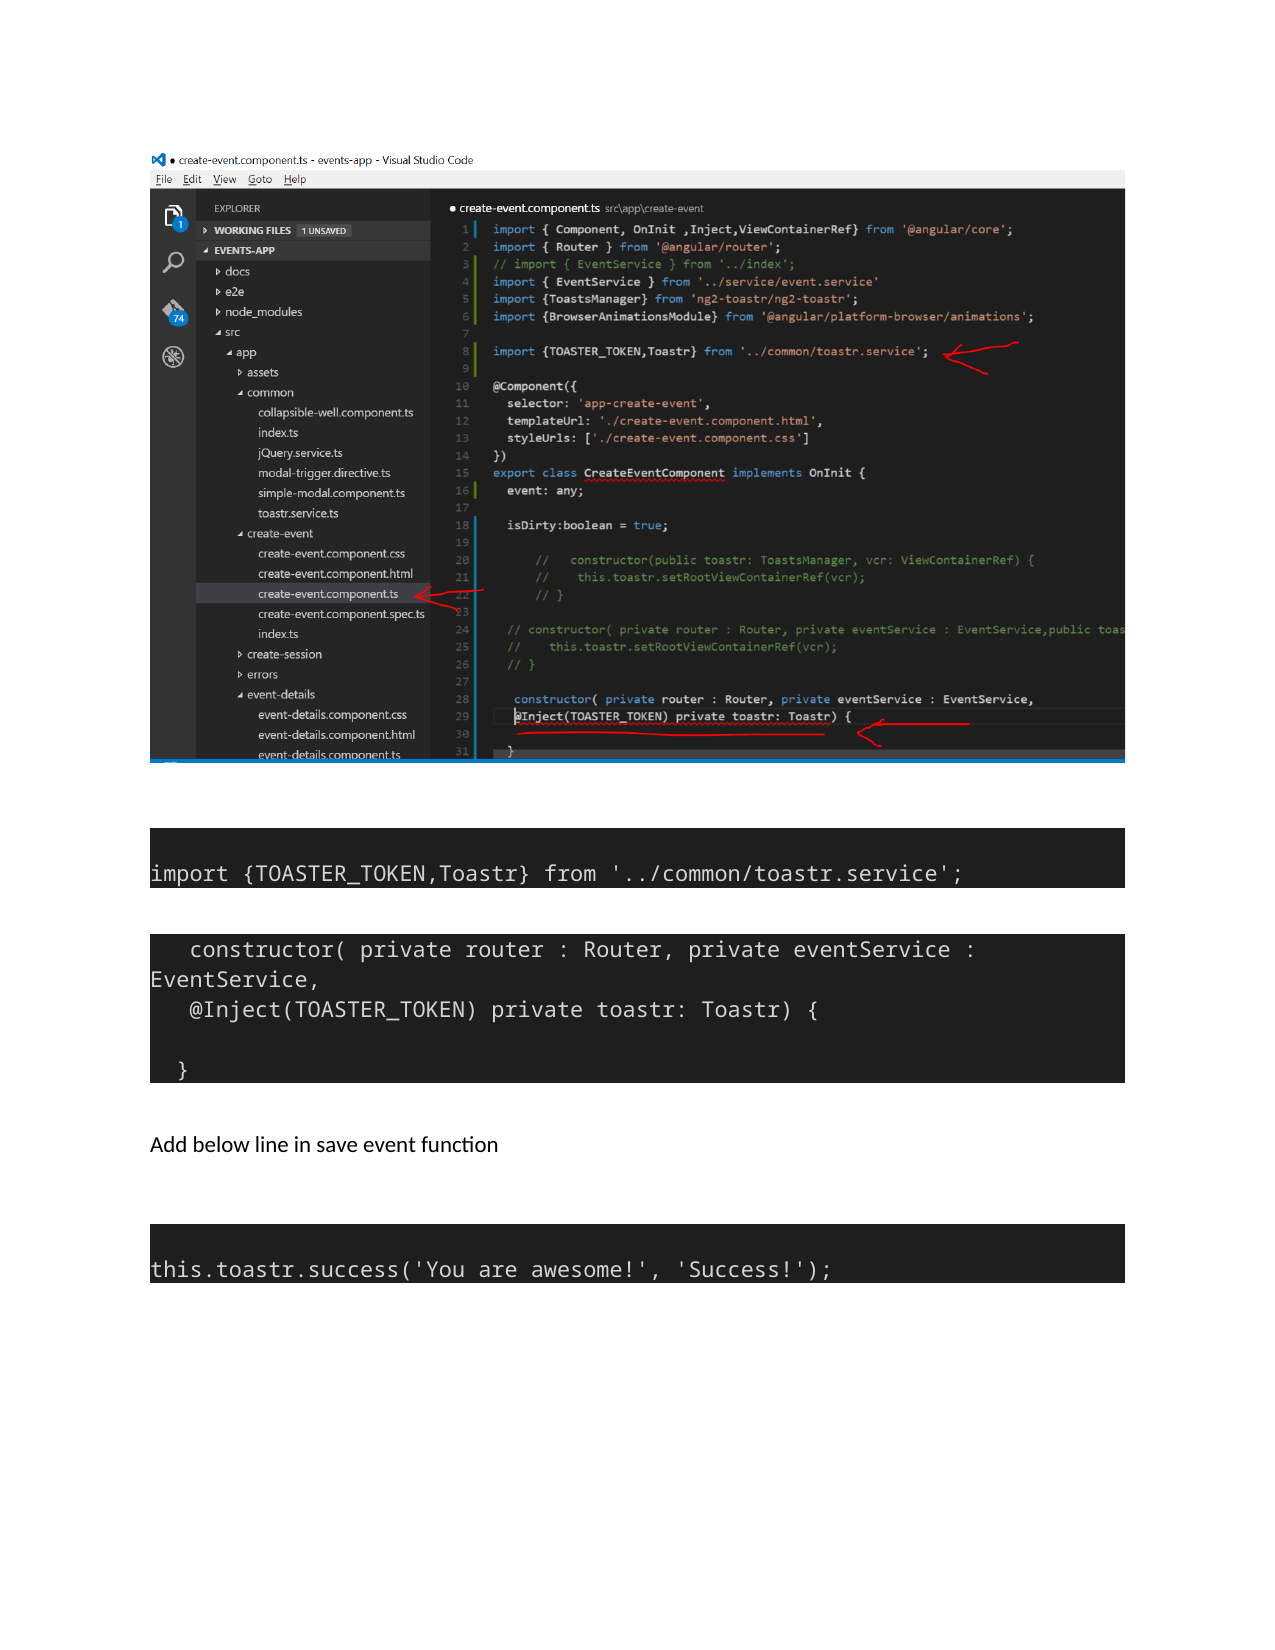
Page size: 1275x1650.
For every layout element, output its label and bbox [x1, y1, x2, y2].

picture [150, 150, 1125, 763]
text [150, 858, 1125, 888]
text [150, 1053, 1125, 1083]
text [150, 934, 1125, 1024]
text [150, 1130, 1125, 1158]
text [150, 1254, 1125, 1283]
